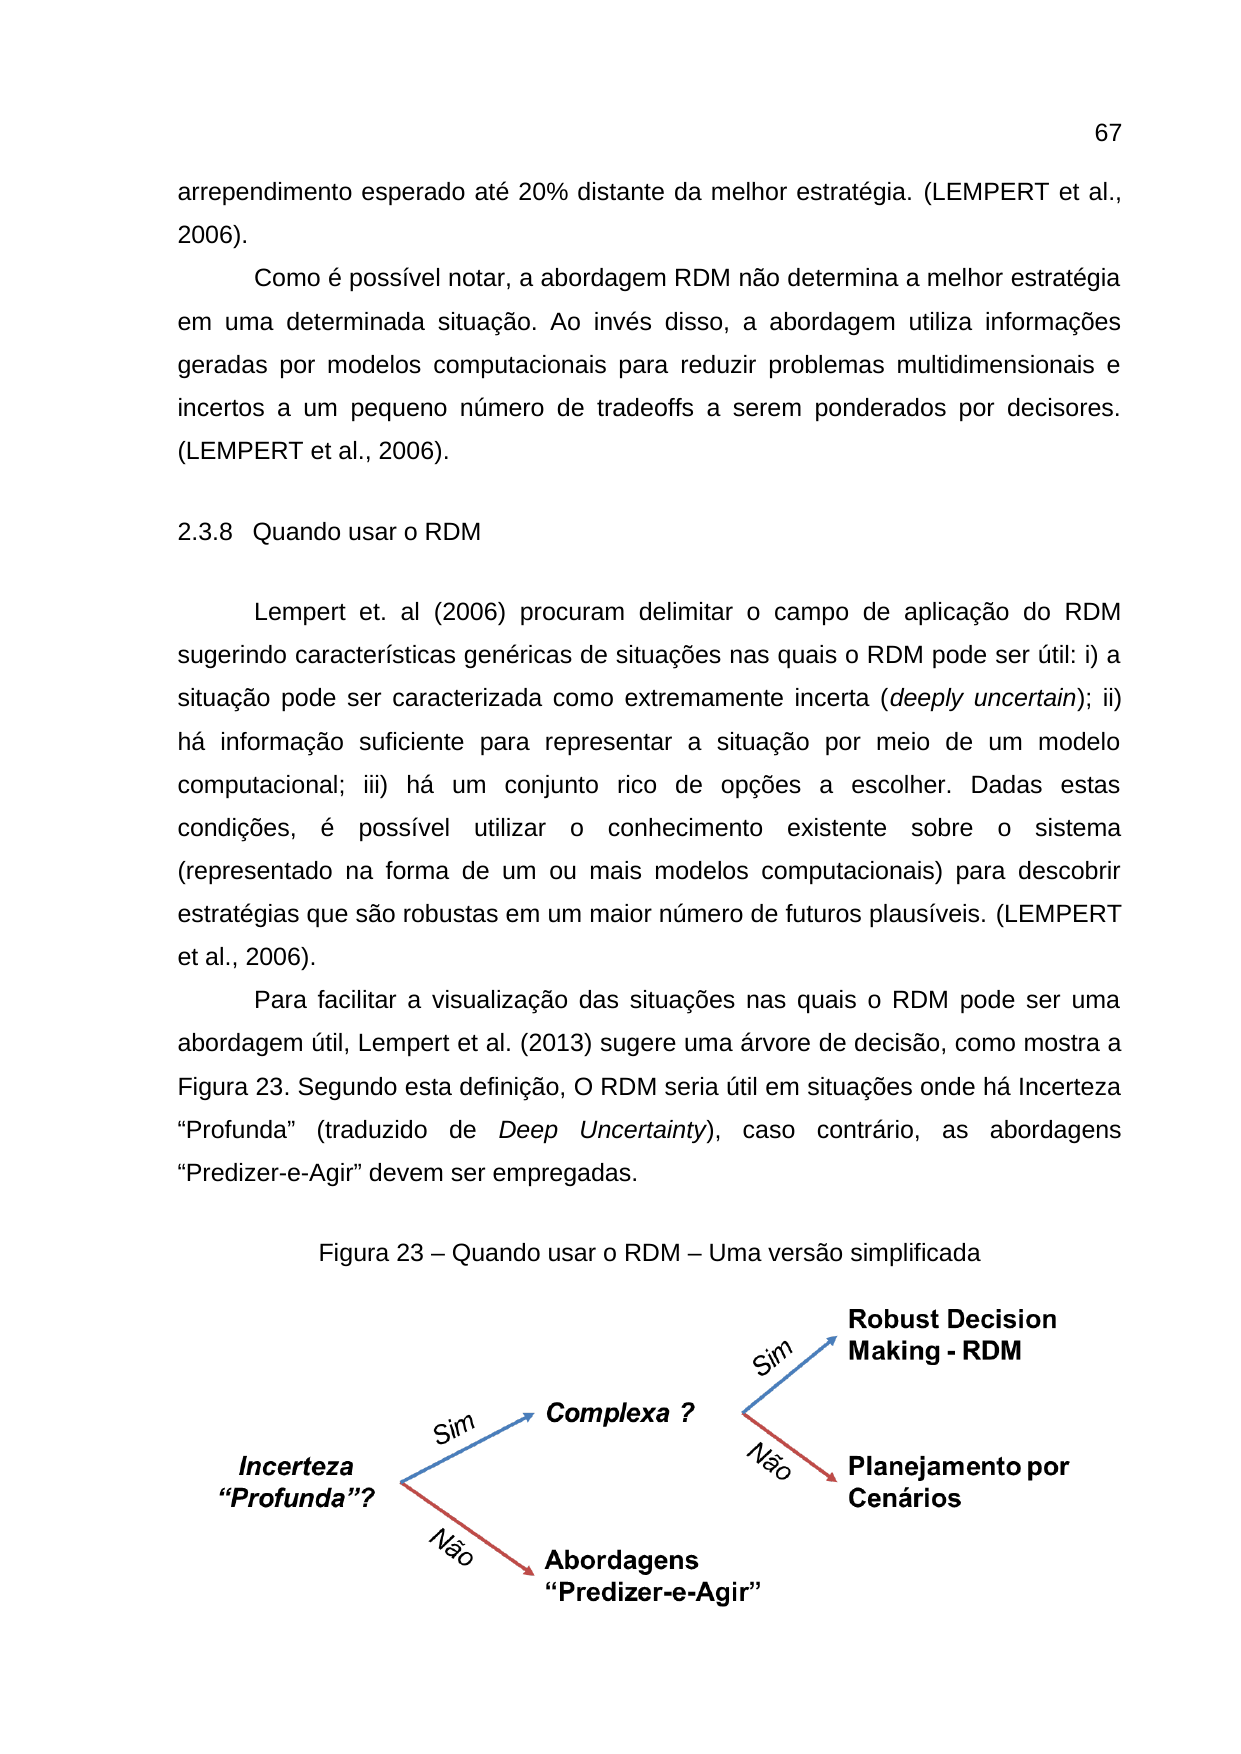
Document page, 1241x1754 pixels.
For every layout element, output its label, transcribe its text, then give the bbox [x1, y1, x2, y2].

picture [191, 1294, 1108, 1623]
text Figura 23 – Quando usar o RDM – Uma versão simplificada [177, 1238, 1122, 1267]
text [177, 177, 1122, 249]
text Como é possível notar, a abordagem RDM não determina a melhor estratégia em uma determinada situação. Ao invés disso, a abordagem utiliza informações geradas por modelos computacionais para reduzir problemas multidimensionais e incertos a um pequeno número de tradeoffs a serem ponderados por decisores. (LEMPERT et al., 2006). [177, 263, 1122, 465]
subtitle Quando usar o RDM [177, 517, 1122, 545]
text Para facilitar a visualização das situações nas quais o RDM pode ser uma abordagem útil, Lempert et al. (2013) sugere uma árvore de decisão, como mostra a Figura 23. Segundo esta definição, O RDM seria útil em situações onde há Incerteza “Profunda” (traduzido de Deep Uncertainty), caso contrário, as abordagens “Predizer-e-Agir” devem ser empregadas. [177, 985, 1122, 1187]
text Lempert et. al (2006) procuram delimitar o campo de aplicação do RDM sugerindo características genéricas de situações nas quais o RDM pode ser útil: i) a situação pode ser caracterizada como extremamente incerta (deeply uncertain); ii) há informação suficiente para representar a situação por meio de um modelo computacional; iii) há um conjunto rico de opções a escolher. Dadas estas condições, é possível utilizar o conhecimento existente sobre o sistema (representado na forma de um ou mais modelos computacionais) para descobrir estratégias que são robustas em um maior número de futuros plausíveis. (LEMPERT et al., 2006). [177, 597, 1122, 971]
